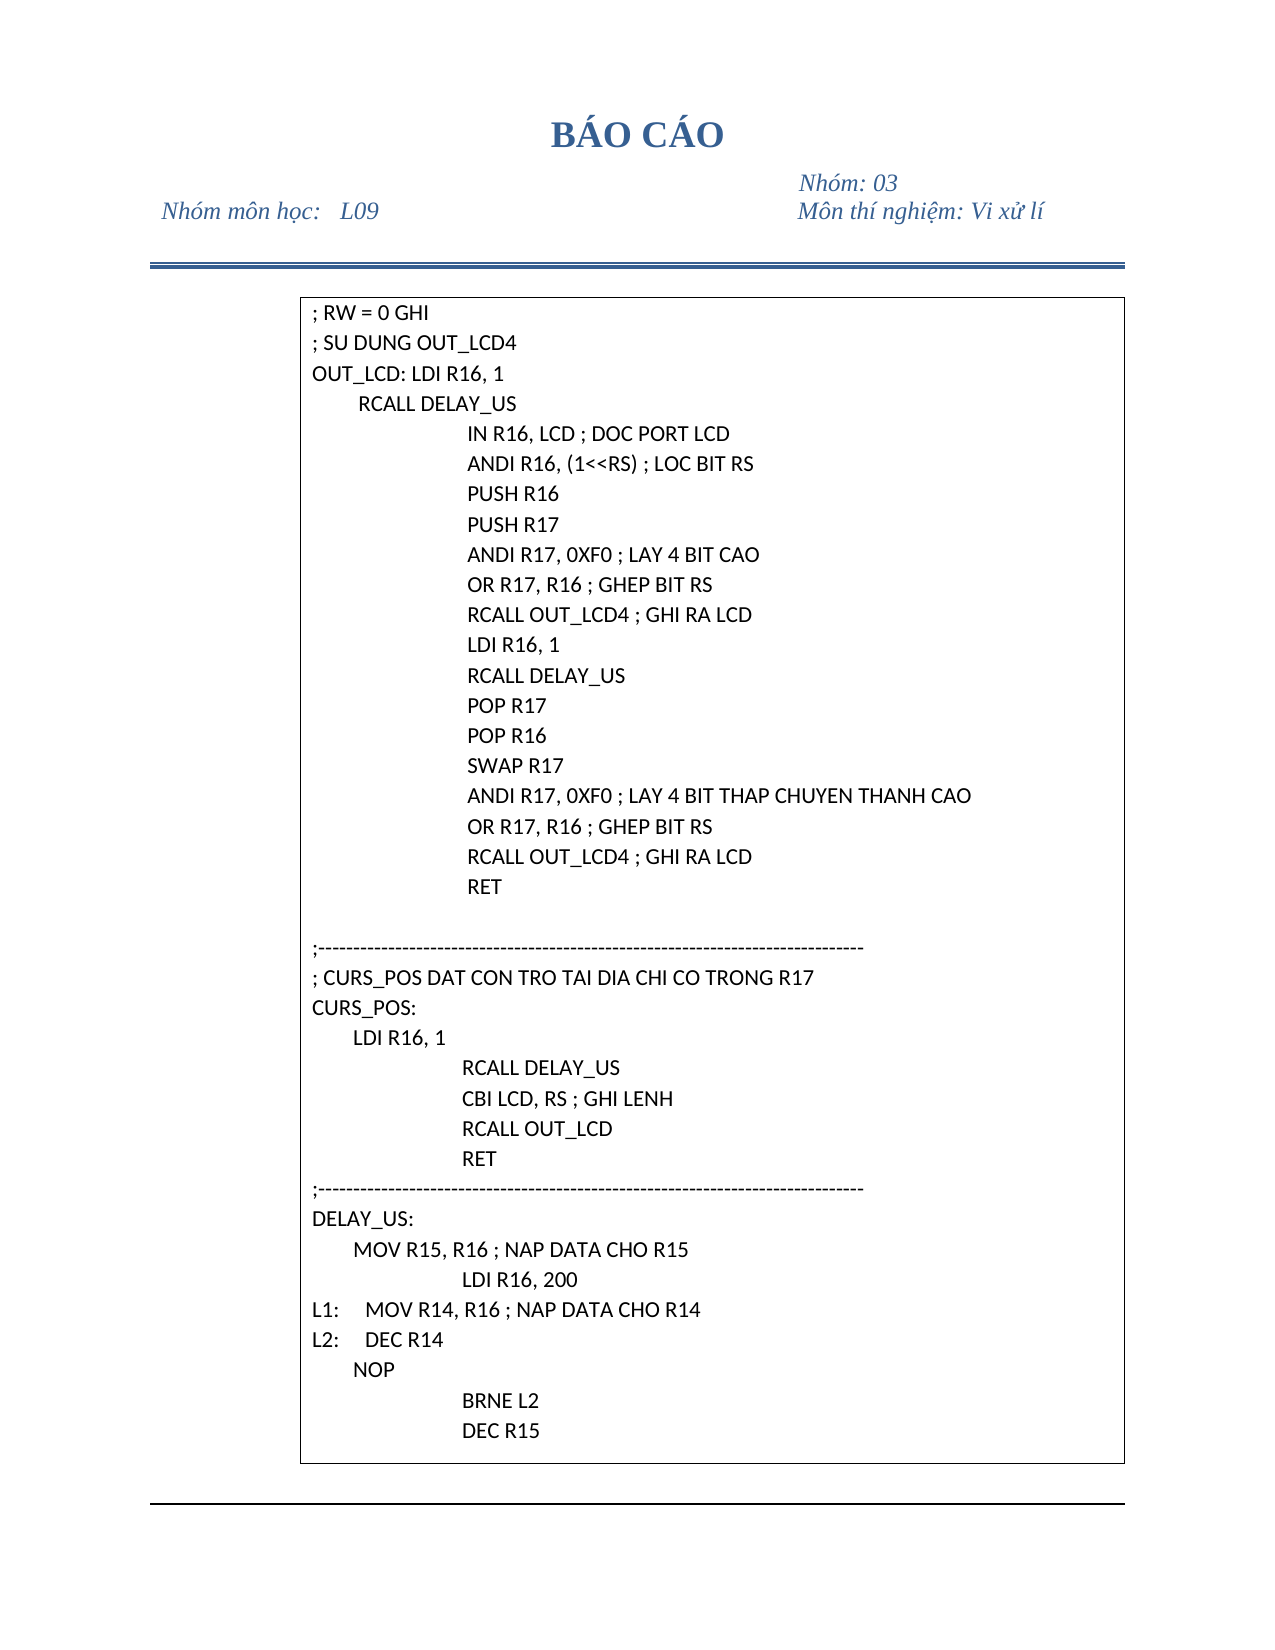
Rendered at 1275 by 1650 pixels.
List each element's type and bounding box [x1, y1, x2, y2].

table_header [301, 298, 1124, 1463]
